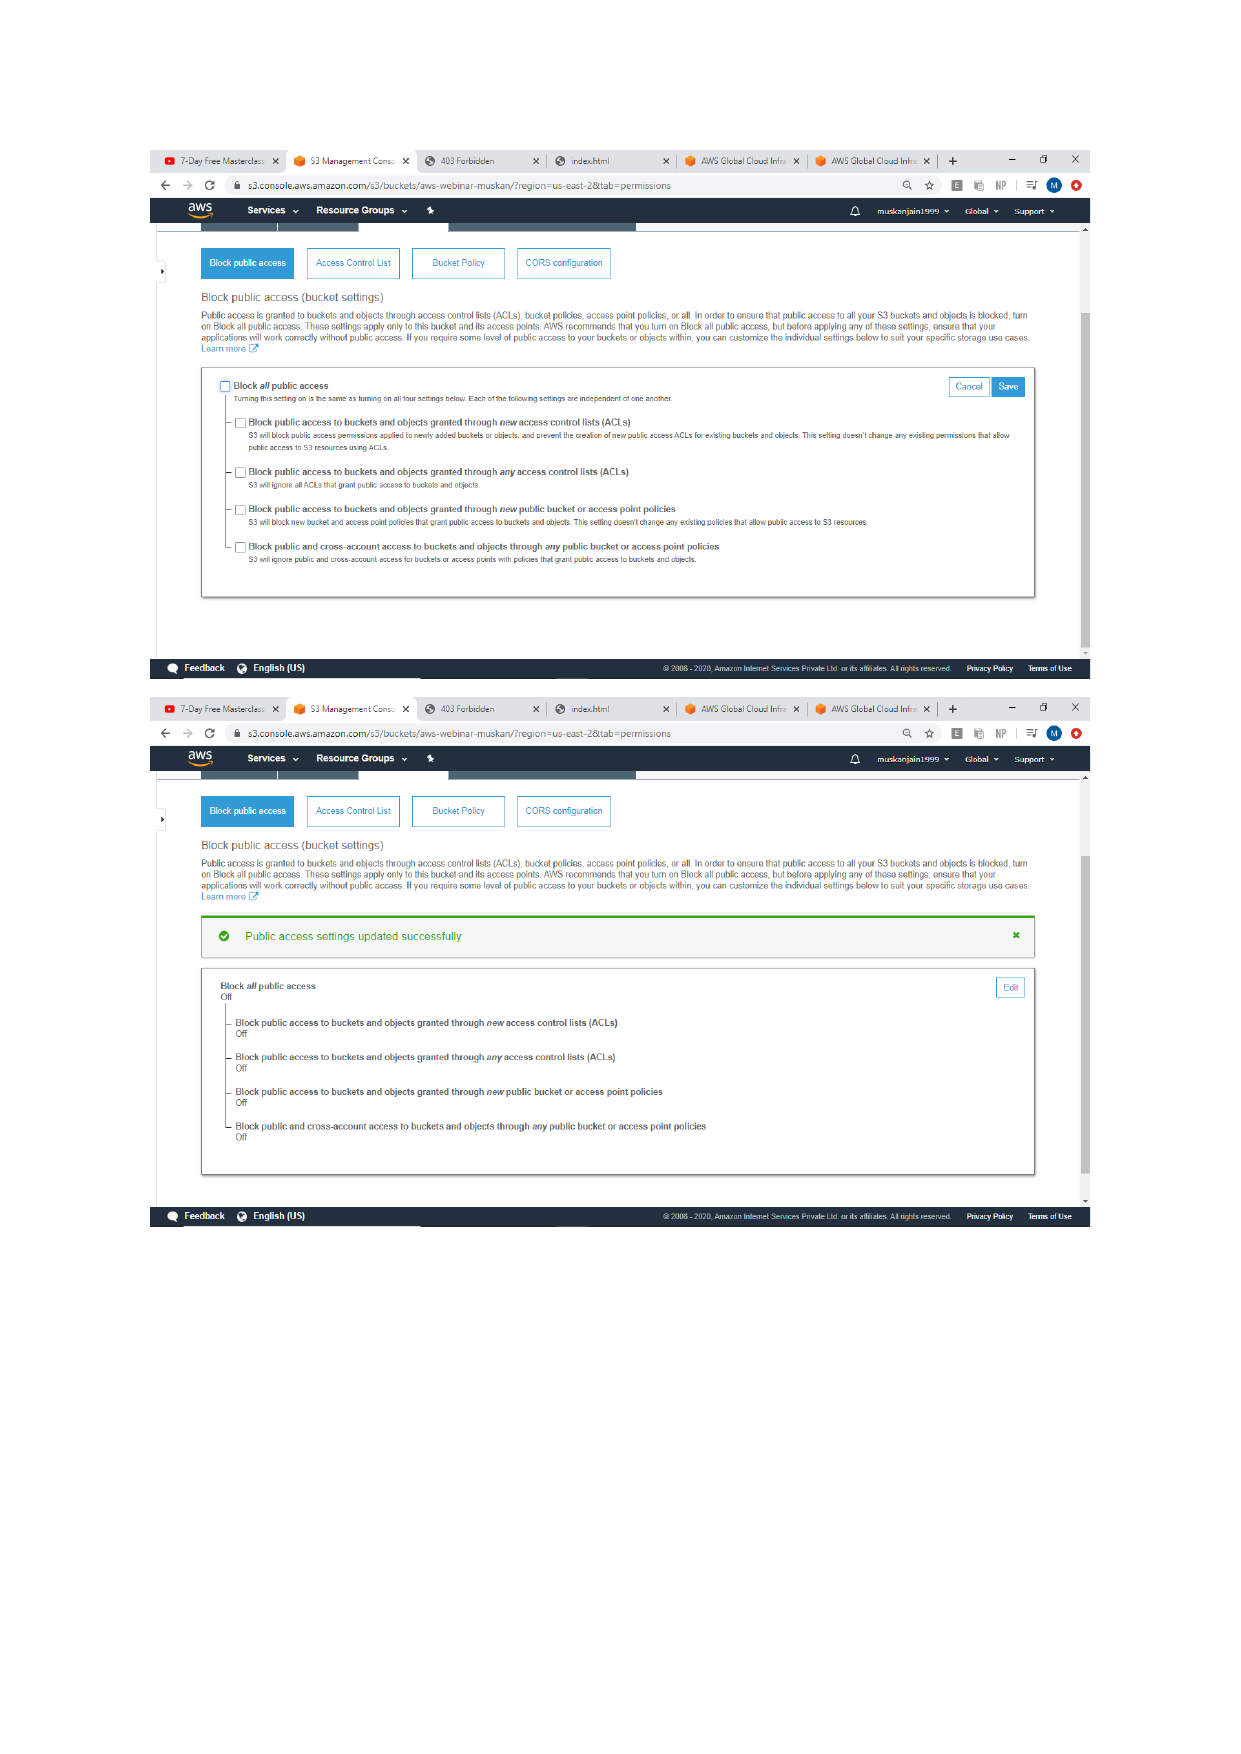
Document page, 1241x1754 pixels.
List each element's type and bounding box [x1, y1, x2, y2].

picture [150, 150, 1091, 679]
picture [150, 697, 1091, 1227]
